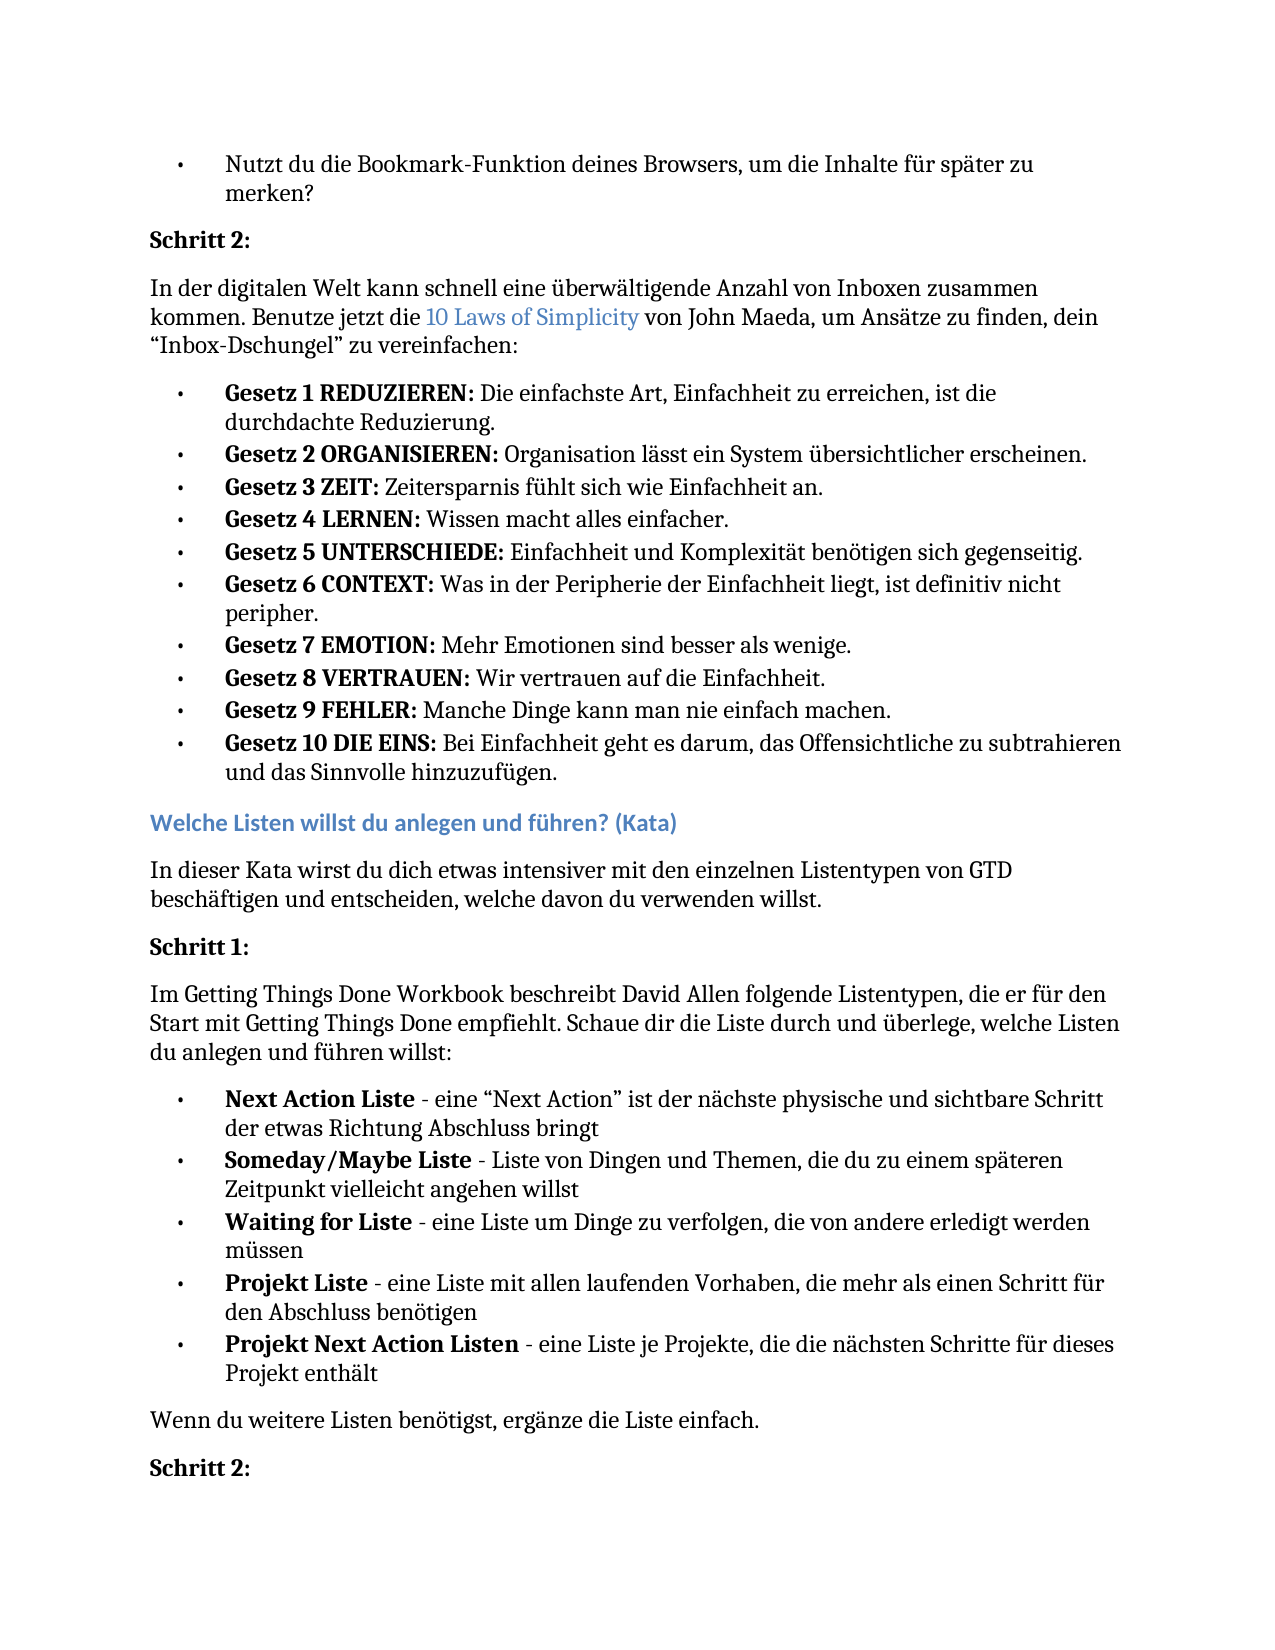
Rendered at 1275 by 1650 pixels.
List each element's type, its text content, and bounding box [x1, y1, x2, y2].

list Projekt Next Action Listen - eine Liste je Projekte, die die nächsten Schritte für dieses Projekt enthält [175, 1330, 1125, 1388]
list Gesetz 9 FEHLER: Manche Dinge kann man nie einfach machen. [175, 696, 1125, 725]
list Gesetz 4 LERNEN: Wissen macht alles einfacher. [175, 505, 1125, 534]
text Schritt 2: [150, 226, 1125, 255]
list Gesetz 8 VERTRAUEN: Wir vertrauen auf die Einfachheit. [175, 664, 1125, 692]
text In der digitalen Welt kann schnell eine überwältigende Anzahl von Inboxen zusammen kommen. Benutze jetzt die 10 Laws of Simplicity von John Maeda, um Ansätze zu finden, dein “Inbox-Dschungel” zu vereinfachen: [150, 274, 1125, 360]
text Wenn du weitere Listen benötigst, ergänze die Liste einfach. [150, 1406, 1125, 1435]
text Im Getting Things Done Workbook beschreibt David Allen folgende Listentypen, die er für den Start mit Getting Things Done empfiehlt. Schaue dir die Liste durch und überlege, welche Listen du anlegen und führen willst: [150, 980, 1125, 1066]
list Gesetz 7 EMOTION: Mehr Emotionen sind besser als wenige. [175, 631, 1125, 660]
list Gesetz 5 UNTERSCHIEDE: Einfachheit und Komplexität benötigen sich gegenseitig. [175, 537, 1125, 566]
list Nutzt du die Bookmark-Funktion deines Browsers, um die Inhalte für später zu merken? [175, 150, 1125, 207]
list Next Action Liste - eine “Next Action” ist der nächste physische und sichtbare Schritt der etwas Richtung Abschluss bringt [175, 1085, 1125, 1143]
text In dieser Kata wirst du dich etwas intensiver mit den einzelnen Listentypen von GTD beschäftigen und entscheiden, welche davon du verwenden willst. [150, 856, 1125, 914]
text Schritt 1: [150, 933, 1125, 961]
list Projekt Liste - eine Liste mit allen laufenden Vorhaben, die mehr als einen Schritt für den Abschluss benötigen [175, 1269, 1125, 1326]
list Gesetz 1 REDUZIEREN: Die einfachste Art, Einfachheit zu erreichen, ist die durchdachte Reduzierung. [175, 379, 1125, 436]
list Someday/Maybe Liste - Liste von Dingen und Themen, die du zu einem späteren Zeitpunkt vielleicht angehen willst [175, 1146, 1125, 1204]
list Gesetz 3 ZEIT: Zeitersparnis fühlt sich wie Einfachheit an. [175, 472, 1125, 501]
list Gesetz 6 CONTEXT: Was in der Peripherie der Einfachheit liegt, ist definitiv nicht peripher. [175, 570, 1125, 627]
list Waiting for Liste - eine Liste um Dinge zu verfolgen, die von andere erledigt werden müssen [175, 1208, 1125, 1265]
list Gesetz 10 DIE EINS: Bei Einfachheit geht es darum, das Offensichtliche zu subtrahieren und das Sinnvolle hinzuzufügen. [175, 729, 1125, 786]
list Gesetz 2 ORGANISIEREN: Organisation lässt ein System übersichtlicher erscheinen. [175, 440, 1125, 469]
text Schritt 2: [150, 1454, 1125, 1483]
subtitle Welche Listen willst du anlegen und führen? (Kata) [150, 807, 1125, 838]
